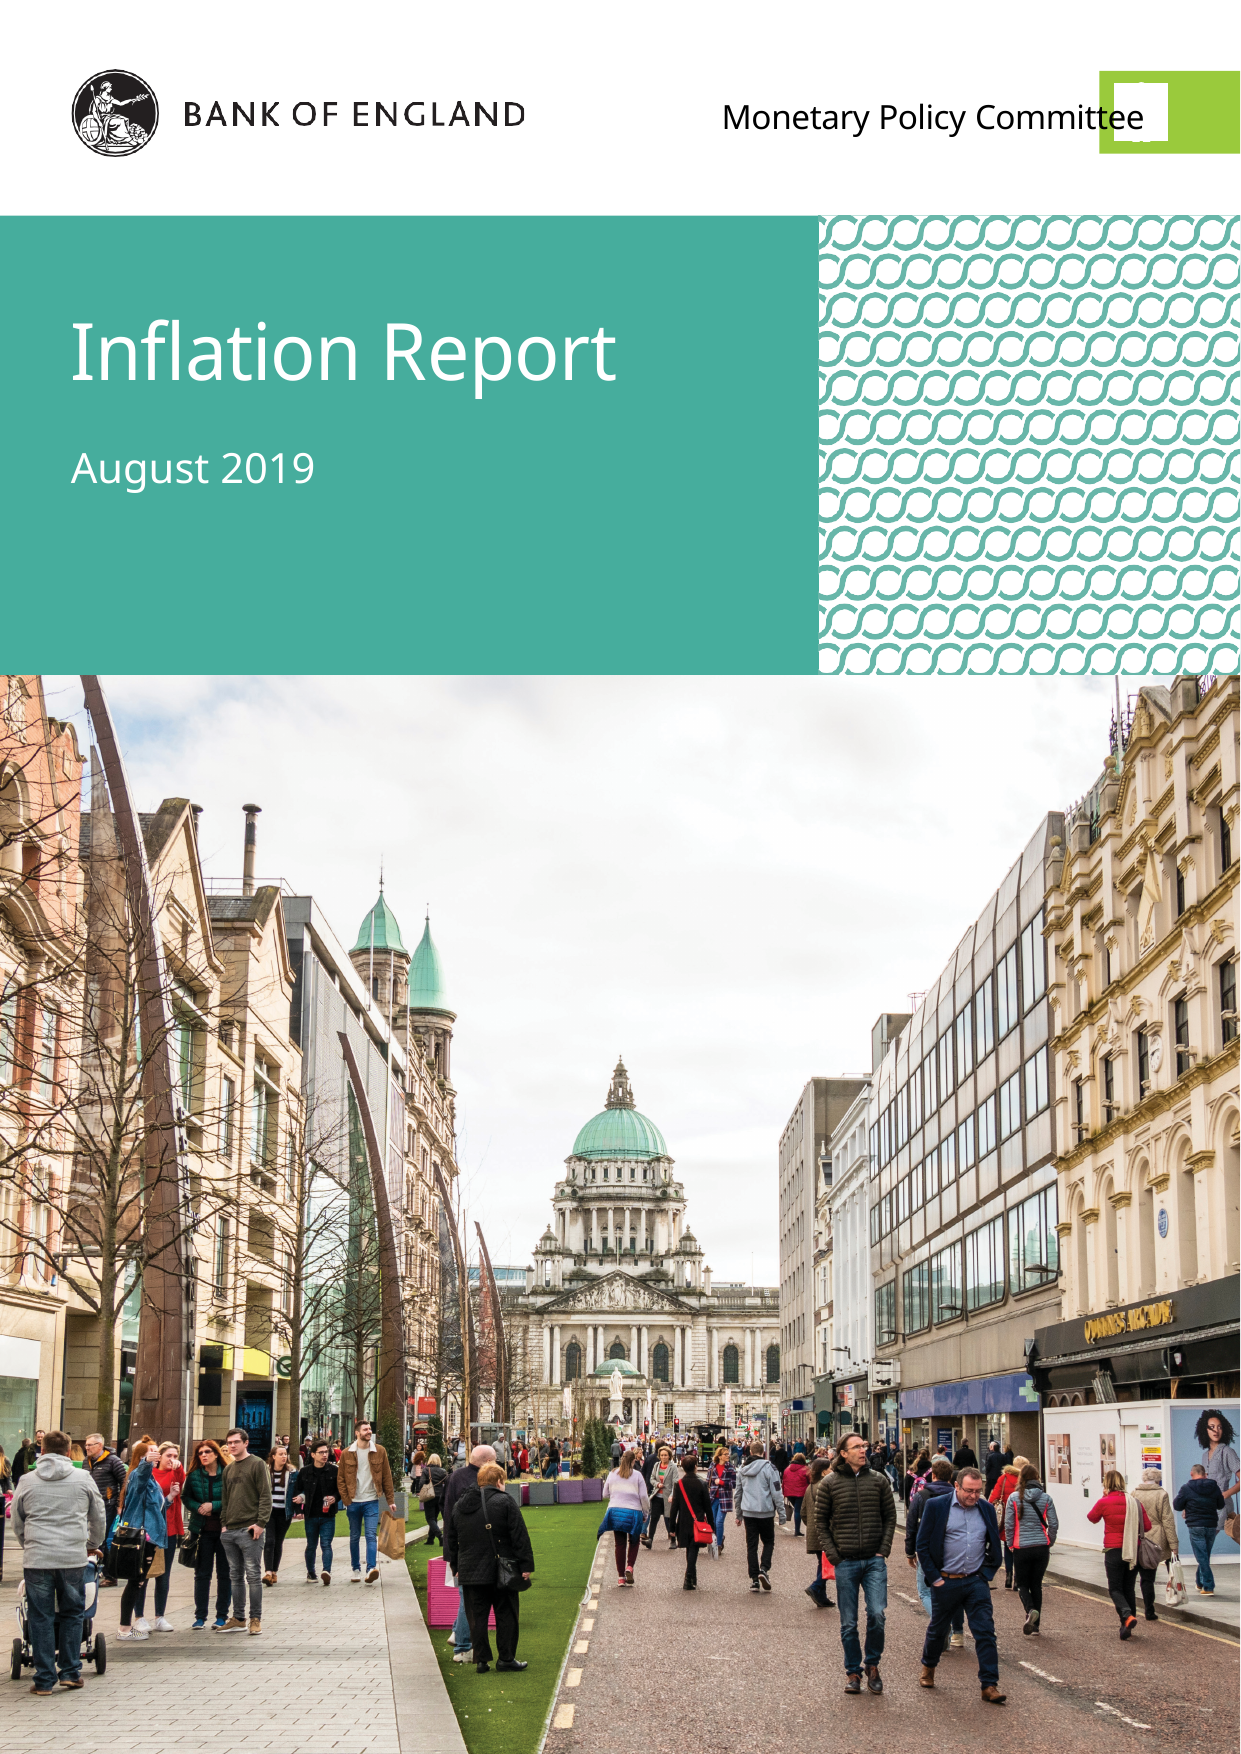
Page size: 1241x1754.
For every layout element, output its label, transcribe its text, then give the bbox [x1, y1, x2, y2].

picture [376, 102, 397, 126]
subtitle August 2019 [71, 438, 1190, 495]
picture [353, 102, 368, 126]
picture [505, 102, 525, 126]
picture [262, 102, 279, 126]
title Inflation Report [71, 296, 1190, 404]
picture [185, 102, 201, 126]
picture [1114, 82, 1168, 93]
picture [475, 102, 497, 126]
picture [323, 102, 338, 126]
picture [71, 69, 159, 157]
picture [448, 101, 470, 126]
text Monetary Policy Committee [721, 93, 1190, 139]
picture [404, 102, 425, 126]
picture [205, 101, 227, 126]
picture [292, 102, 316, 126]
picture [233, 102, 254, 126]
picture [0, 215, 1241, 1754]
